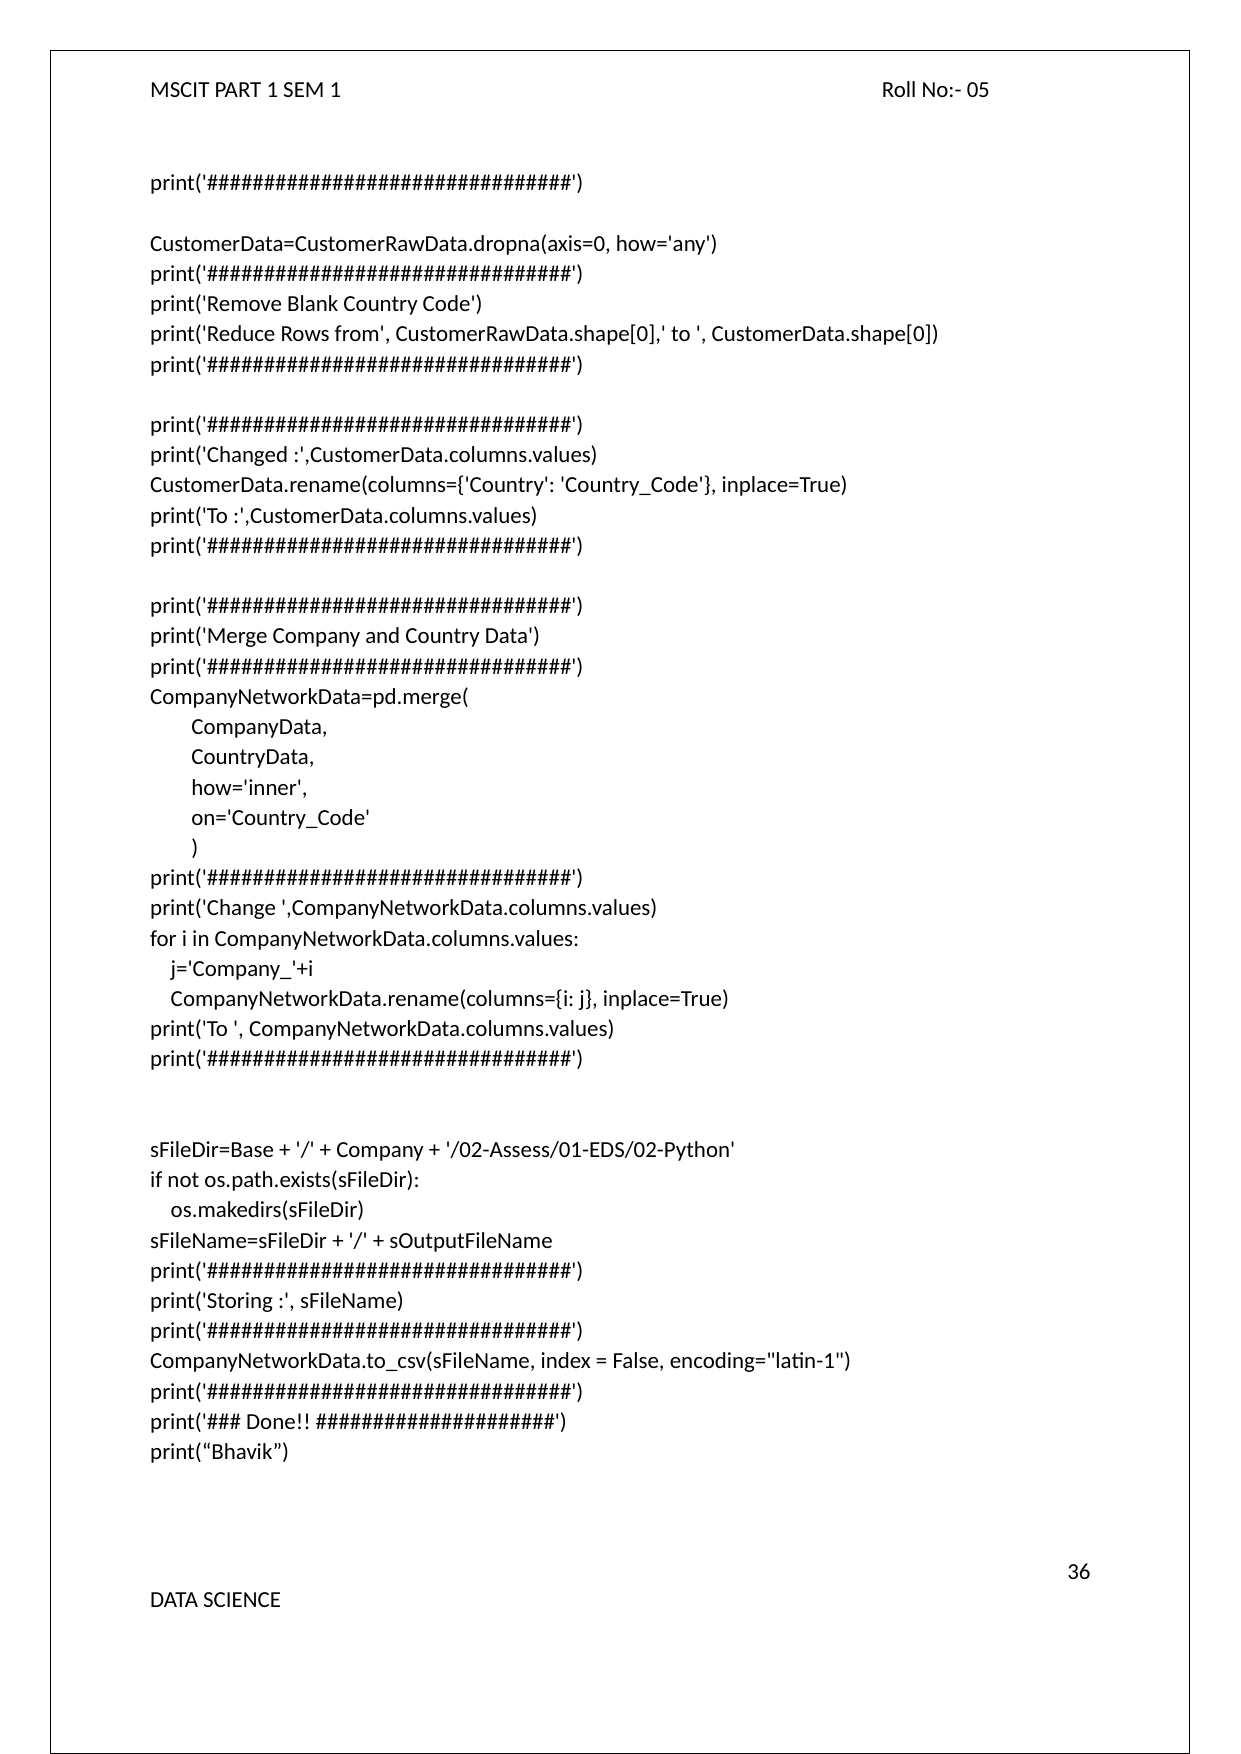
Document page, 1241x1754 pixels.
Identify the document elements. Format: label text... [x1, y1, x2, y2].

text print('################################') [150, 863, 1090, 891]
text sFileName=sFileDir + '/' + sOutputFileName [150, 1226, 1090, 1254]
text if not os.path.exists(sFileDir): [150, 1165, 1090, 1193]
text print('################################') [150, 1316, 1090, 1344]
text print('Changed :',CustomerData.columns.values) [150, 440, 1090, 468]
text print('################################') [150, 531, 1090, 559]
text print('################################') [150, 652, 1090, 680]
text print('To :',CustomerData.columns.values) [150, 501, 1090, 529]
text os.makedirs(sFileDir) [150, 1196, 1090, 1224]
text print('Merge Company and Country Data') [150, 622, 1090, 650]
text how='inner', [150, 773, 1090, 801]
text CompanyNetworkData.to_csv(sFileName, index = False, encoding="latin-1") [150, 1347, 1090, 1375]
text sFileDir=Base + '/' + Company + '/02-Assess/01-EDS/02-Python' [150, 1135, 1090, 1163]
text print('To ', CompanyNetworkData.columns.values) [150, 1014, 1090, 1042]
text ) [150, 833, 1090, 861]
text CountryData, [150, 742, 1090, 771]
text CustomerData.rename(columns={'Country': 'Country_Code'}, inplace=True) [150, 471, 1090, 499]
text CompanyNetworkData=pd.merge( [150, 682, 1090, 710]
text for i in CompanyNetworkData.columns.values: [150, 924, 1090, 952]
text on='Country_Code' [150, 803, 1090, 831]
text print('Storing :', sFileName) [150, 1286, 1090, 1314]
text print('################################') [150, 1377, 1090, 1405]
text j='Company_'+i [150, 954, 1090, 982]
text print('################################') [150, 591, 1090, 619]
text print('Change ',CompanyNetworkData.columns.values) [150, 893, 1090, 922]
text CustomerData=CustomerRawData.dropna(axis=0, how='any') [150, 229, 1090, 257]
text print('Reduce Rows from', CustomerRawData.shape[0],' to ', CustomerData.shape[0]) [150, 319, 1090, 348]
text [150, 259, 1090, 287]
text print('################################') [150, 1256, 1090, 1284]
text CompanyNetworkData.rename(columns={i: j}, inplace=True) [150, 984, 1090, 1012]
text print('################################') [150, 1044, 1090, 1073]
text print('### Done!! #####################') [150, 1407, 1090, 1435]
text print(“Bhavik”) [150, 1437, 1090, 1465]
text print('Remove Blank Country Code') [150, 289, 1090, 317]
text CompanyData, [150, 712, 1090, 740]
text print('################################') [150, 350, 1090, 378]
text print('################################') [150, 410, 1090, 438]
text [150, 168, 1090, 197]
